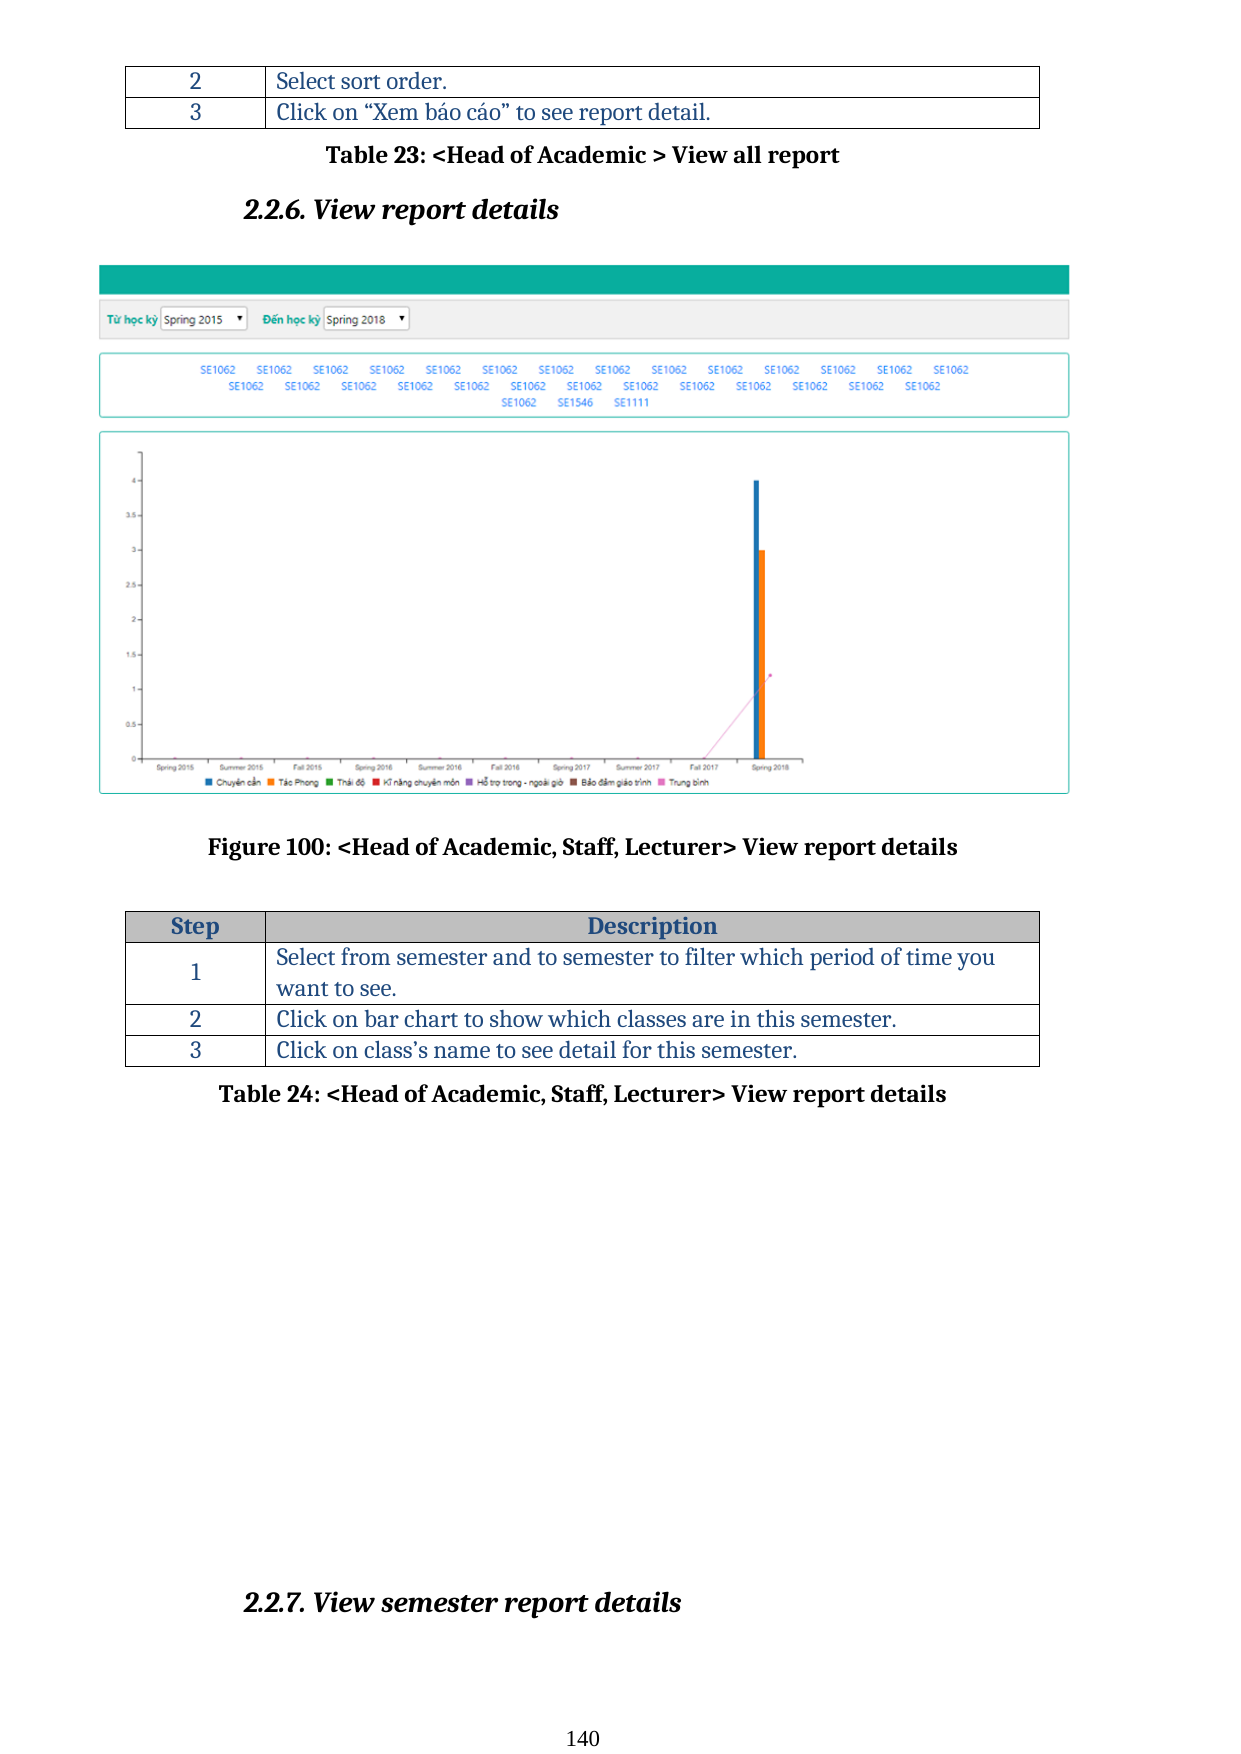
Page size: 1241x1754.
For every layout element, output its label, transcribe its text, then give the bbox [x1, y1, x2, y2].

subtitle View semester report details [220, 1586, 1119, 1620]
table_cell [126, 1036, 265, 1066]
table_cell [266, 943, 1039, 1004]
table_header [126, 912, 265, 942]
list Table 24: <Head of Academic, Staff, Lecturer> View report details [46, 1079, 1119, 1108]
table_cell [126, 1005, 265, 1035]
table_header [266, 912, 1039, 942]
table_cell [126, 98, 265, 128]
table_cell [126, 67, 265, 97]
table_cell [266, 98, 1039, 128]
subtitle View report details [220, 193, 1119, 227]
text Figure 100: <Head of Academic, Staff, Lecturer> View report details [46, 832, 1119, 861]
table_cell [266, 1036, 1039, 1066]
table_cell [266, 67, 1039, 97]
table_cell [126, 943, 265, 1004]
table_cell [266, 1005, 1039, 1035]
list Table 23: <Head of Academic > View all report [46, 141, 1119, 170]
picture [95, 259, 1071, 794]
